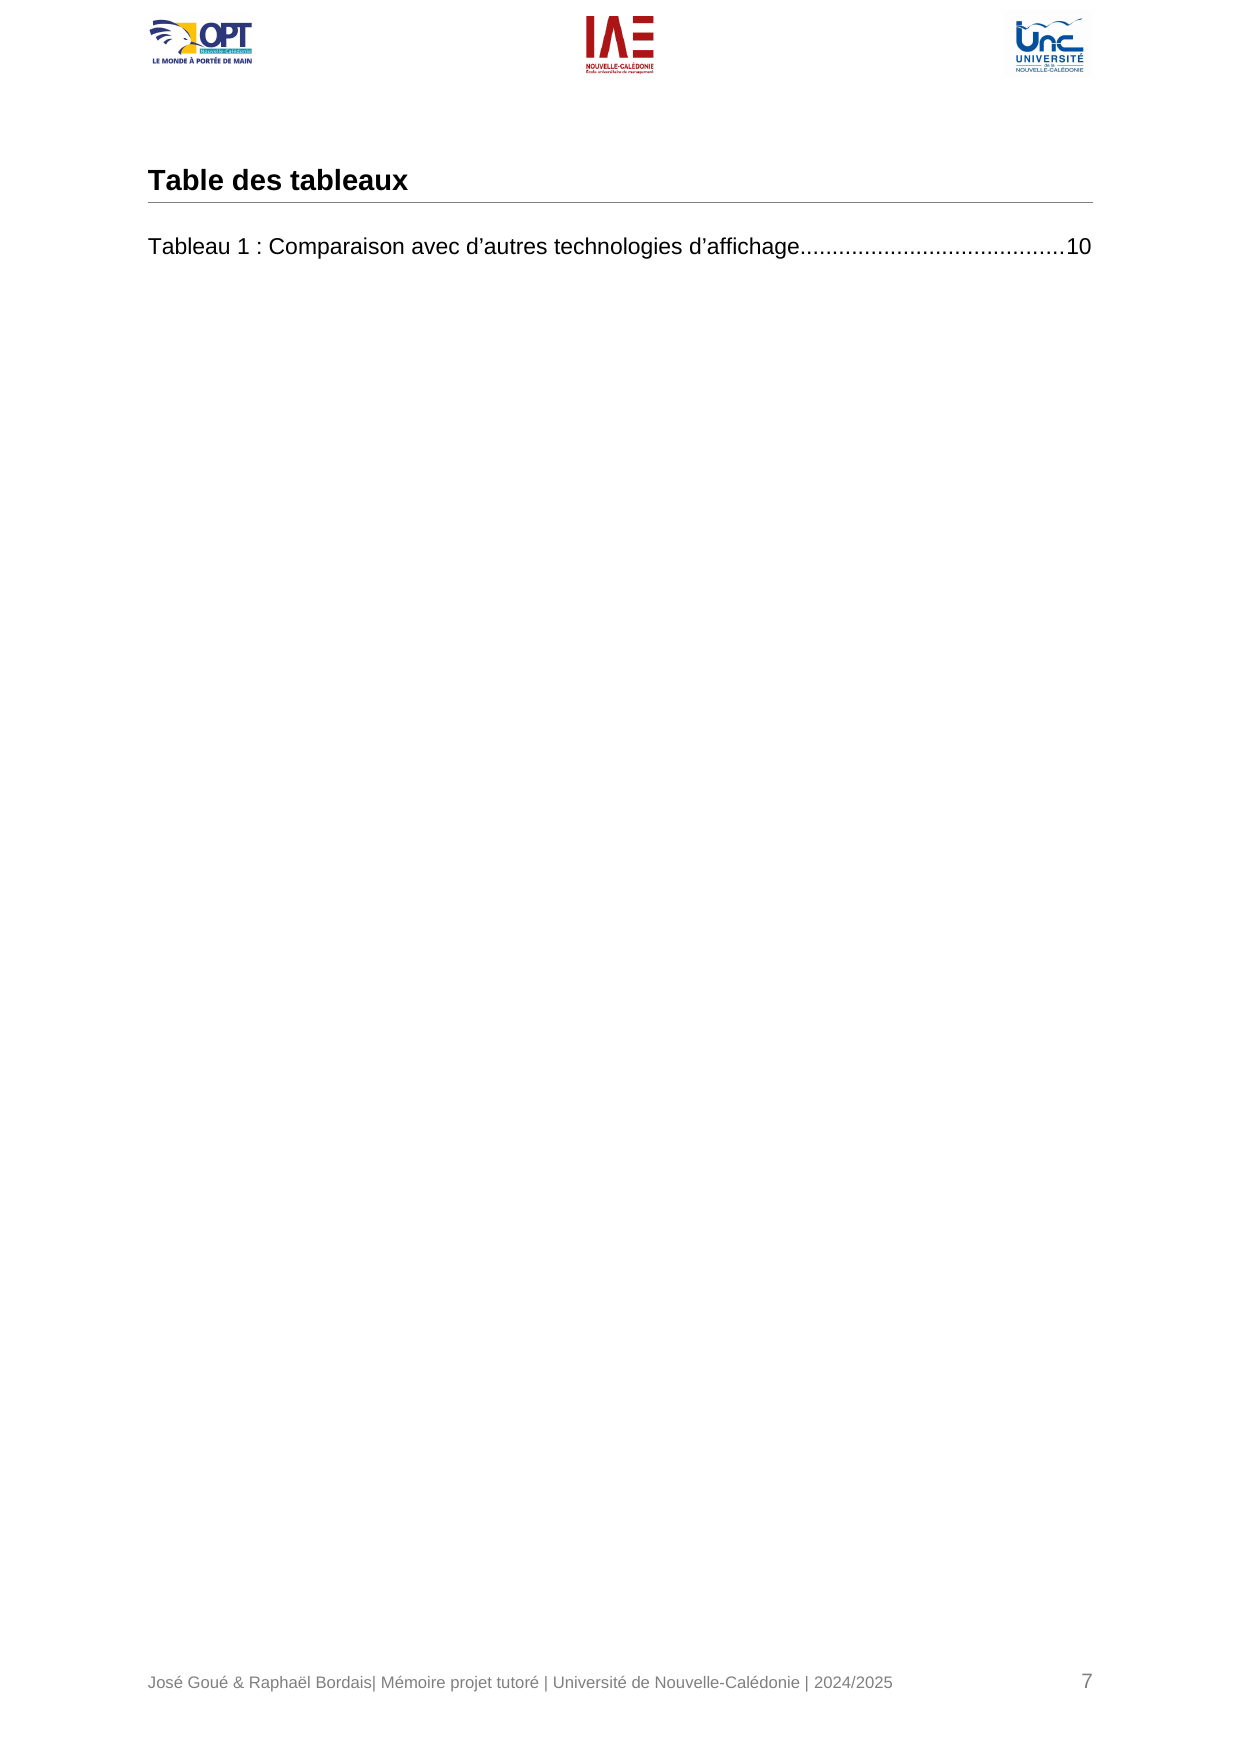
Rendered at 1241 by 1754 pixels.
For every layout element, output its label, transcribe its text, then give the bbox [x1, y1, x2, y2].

picture [1003, 10, 1093, 77]
picture [147, 12, 254, 71]
picture [586, 16, 654, 74]
text Tableau 1 : Comparaison avec d’autres technologies d’affichage 10 [148, 233, 1093, 259]
text Table des tableaux [148, 162, 1093, 202]
